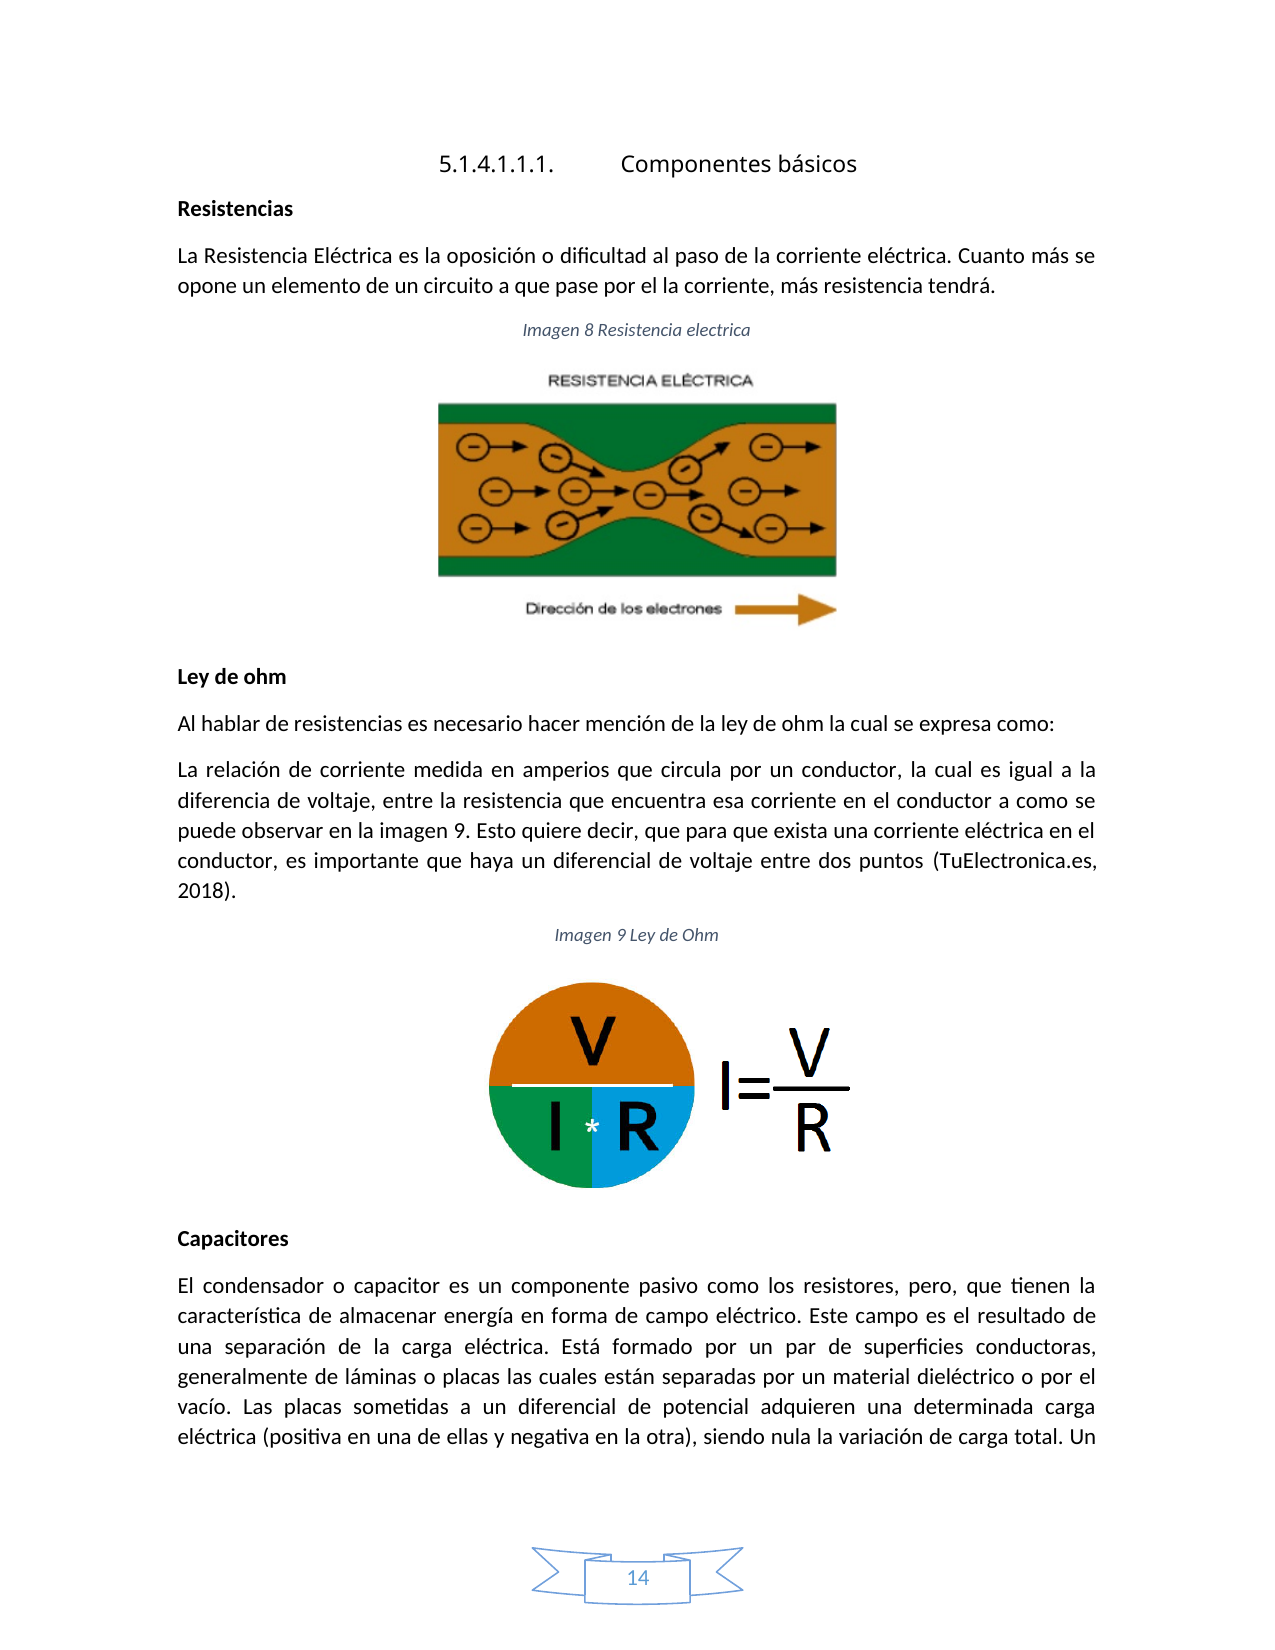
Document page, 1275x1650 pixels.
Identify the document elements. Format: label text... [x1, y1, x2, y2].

picture [465, 967, 884, 1208]
text Imagen 9 Ley de Ohm [177, 923, 1098, 946]
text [177, 1271, 1098, 1451]
text Al hablar de resistencias es necesario hacer mención de la ley de ohm la cual se expresa como: [177, 709, 1098, 737]
text La relación de corriente medida en amperios que circula por un conductor, la cual es igual a la diferencia de voltaje, entre la resistencia que encuentra esa corriente en el conductor a como se puede observar en la imagen 9. Esto quiere decir, que para que exista una corriente eléctrica en el conductor, es importante que haya un diferencial de voltaje entre dos puntos. [177, 756, 1098, 904]
text Imagen 8 Resistencia electrica [177, 318, 1098, 341]
text Ley de ohm [177, 662, 1098, 690]
subtitle Componentes básicos [438, 148, 1098, 179]
text Resistencias [177, 194, 1098, 222]
picture [438, 361, 837, 646]
text La Resistencia Eléctrica es la oposición o dificultad al paso de la corriente eléctrica. Cuanto más se opone un elemento de un circuito a que pase por el la corriente, más resistencia tendrá. [177, 241, 1098, 299]
text Capacitores [177, 1224, 1098, 1253]
